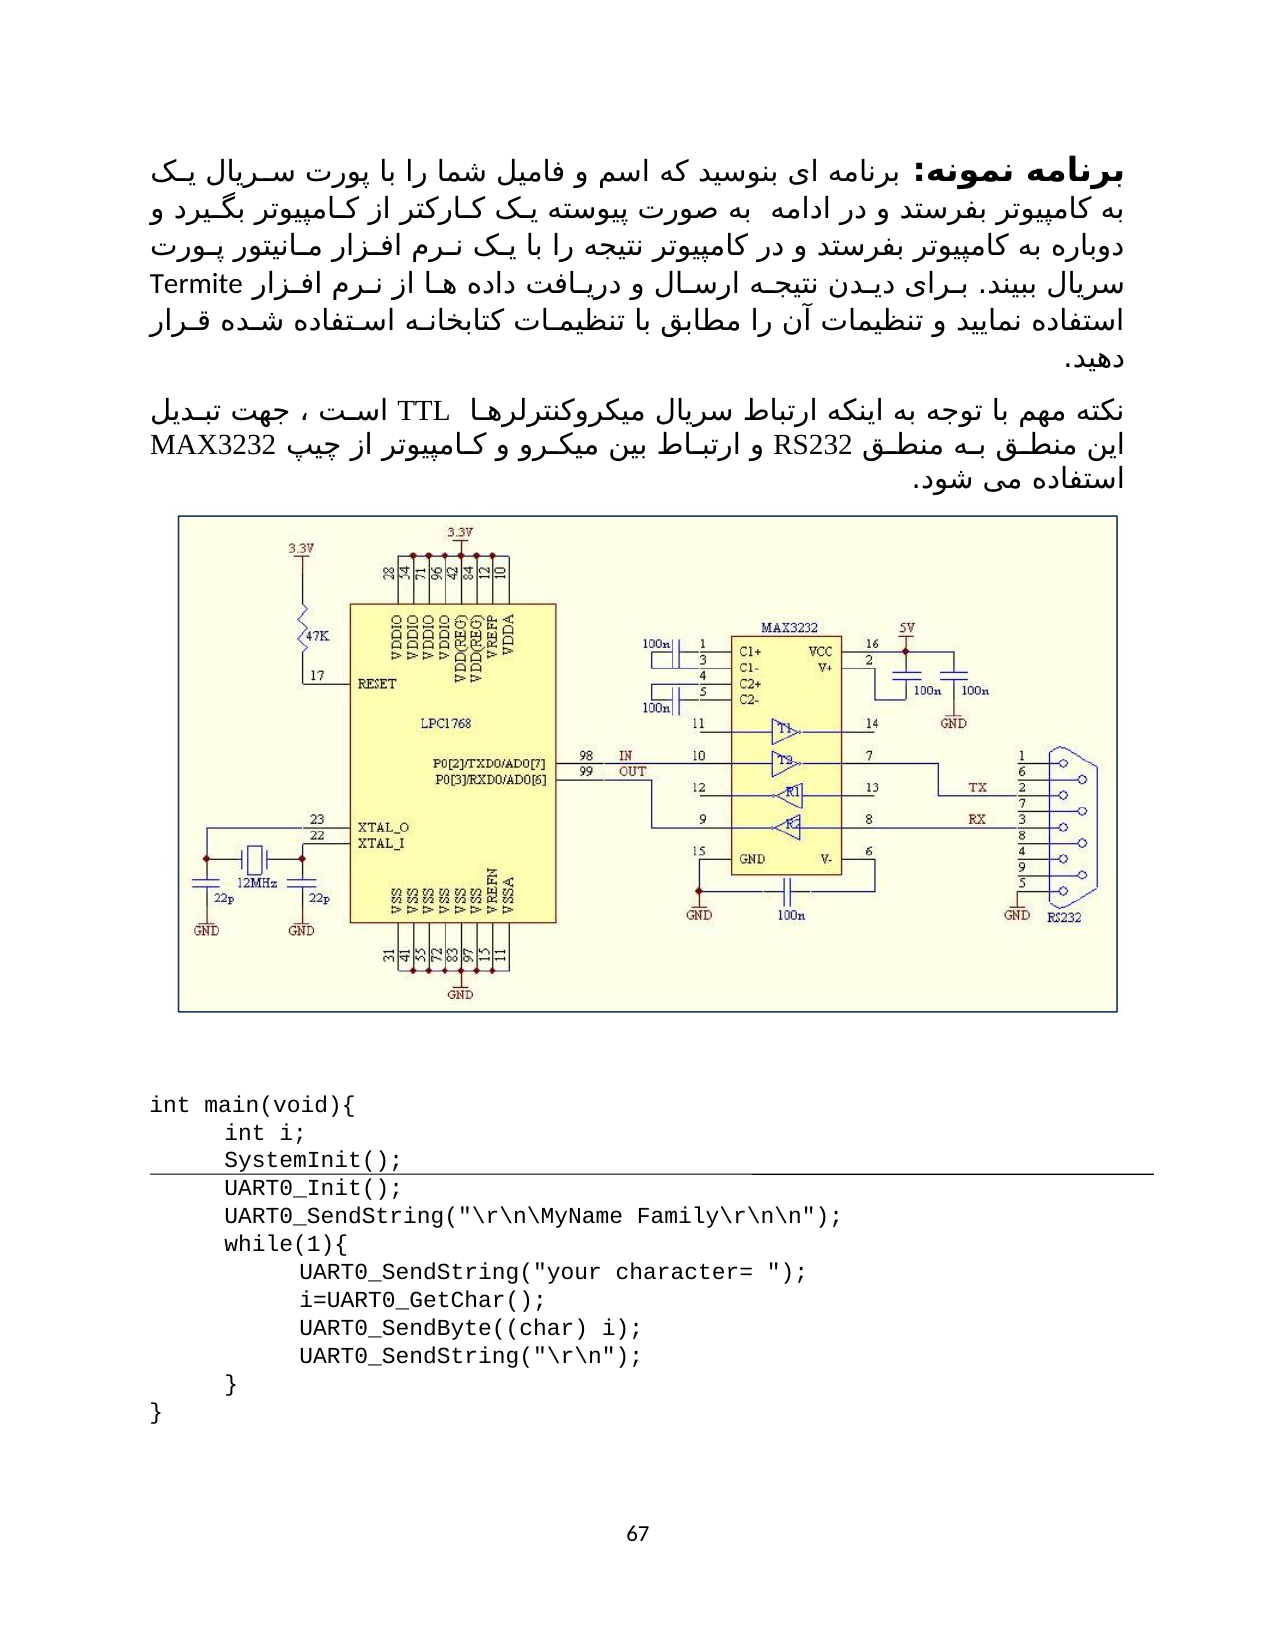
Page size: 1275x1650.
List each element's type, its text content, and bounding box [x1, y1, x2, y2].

text برنامه نمونه: برنامه ای بنوسید که اسم و فامیل شما را با پورت سریال یک به کامپیوتر بفرستد و در ادامه به صورت پیوسته یک کارکتر از کامپیوتر بگیرد و دوباره به کامپیوتر بفرستد و در کامپیوتر نتیجه را با یک نرم افزار مانیتور پورت سریال ببیند. برای دیدن نتیجه ارسال و دریافت داده ها از نرم افزار Termite استفاده نمایید و تنظیمات آن را مطابق با تنظیمات کتابخانه استفاده شده قرار دهید. [150, 150, 1125, 374]
picture [150, 506, 1125, 1017]
text نکته مهم با توجه به اینکه ارتباط سریال میکروکنترلرها TTL است ، جهت تبدیل این منطق به منطق RS232 و ارتباط بین میکرو و کامپیوتر از چیپ MAX3232 استفاده می شود. [150, 393, 1125, 496]
